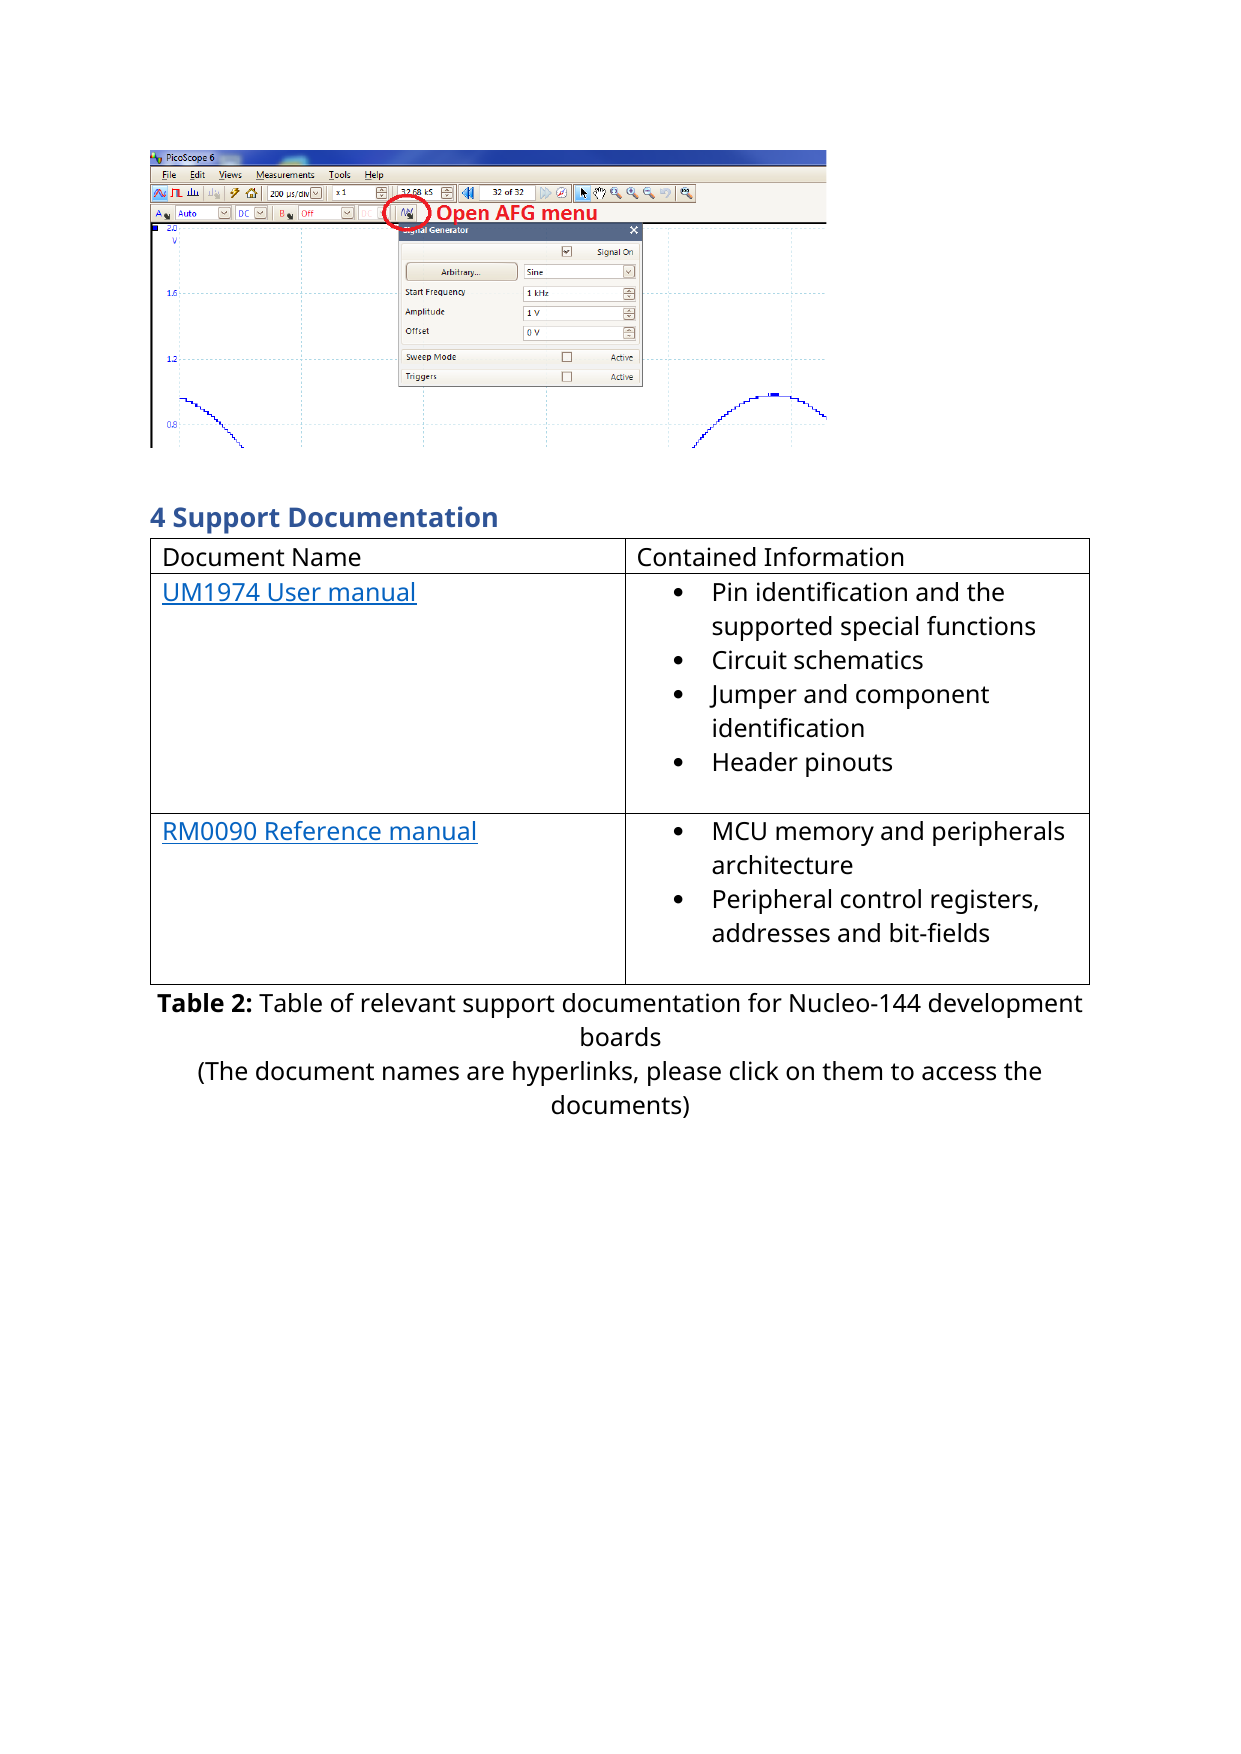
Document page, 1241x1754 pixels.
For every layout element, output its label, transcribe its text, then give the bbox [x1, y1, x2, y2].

text (The document names are hyperlinks, please click on them to access the documents) [150, 1053, 1090, 1121]
table_cell UM1974 User manual [151, 574, 625, 813]
table_cell Pin identification and the supported special functions Circuit schematics Jumper and component identification Header pinouts [626, 574, 1089, 813]
text Table 2: Table of relevant support documentation for Nucleo-144 development boards [150, 985, 1090, 1053]
table_cell MCU memory and peripherals architecture Peripheral control registers, addresses and bit-fields [626, 814, 1089, 984]
subtitle 4 Support Documentation [150, 498, 1090, 535]
table_cell RM0090 Reference manual [151, 814, 625, 984]
table_header Contained Information [626, 539, 1089, 573]
table_header Document Name [151, 539, 625, 573]
